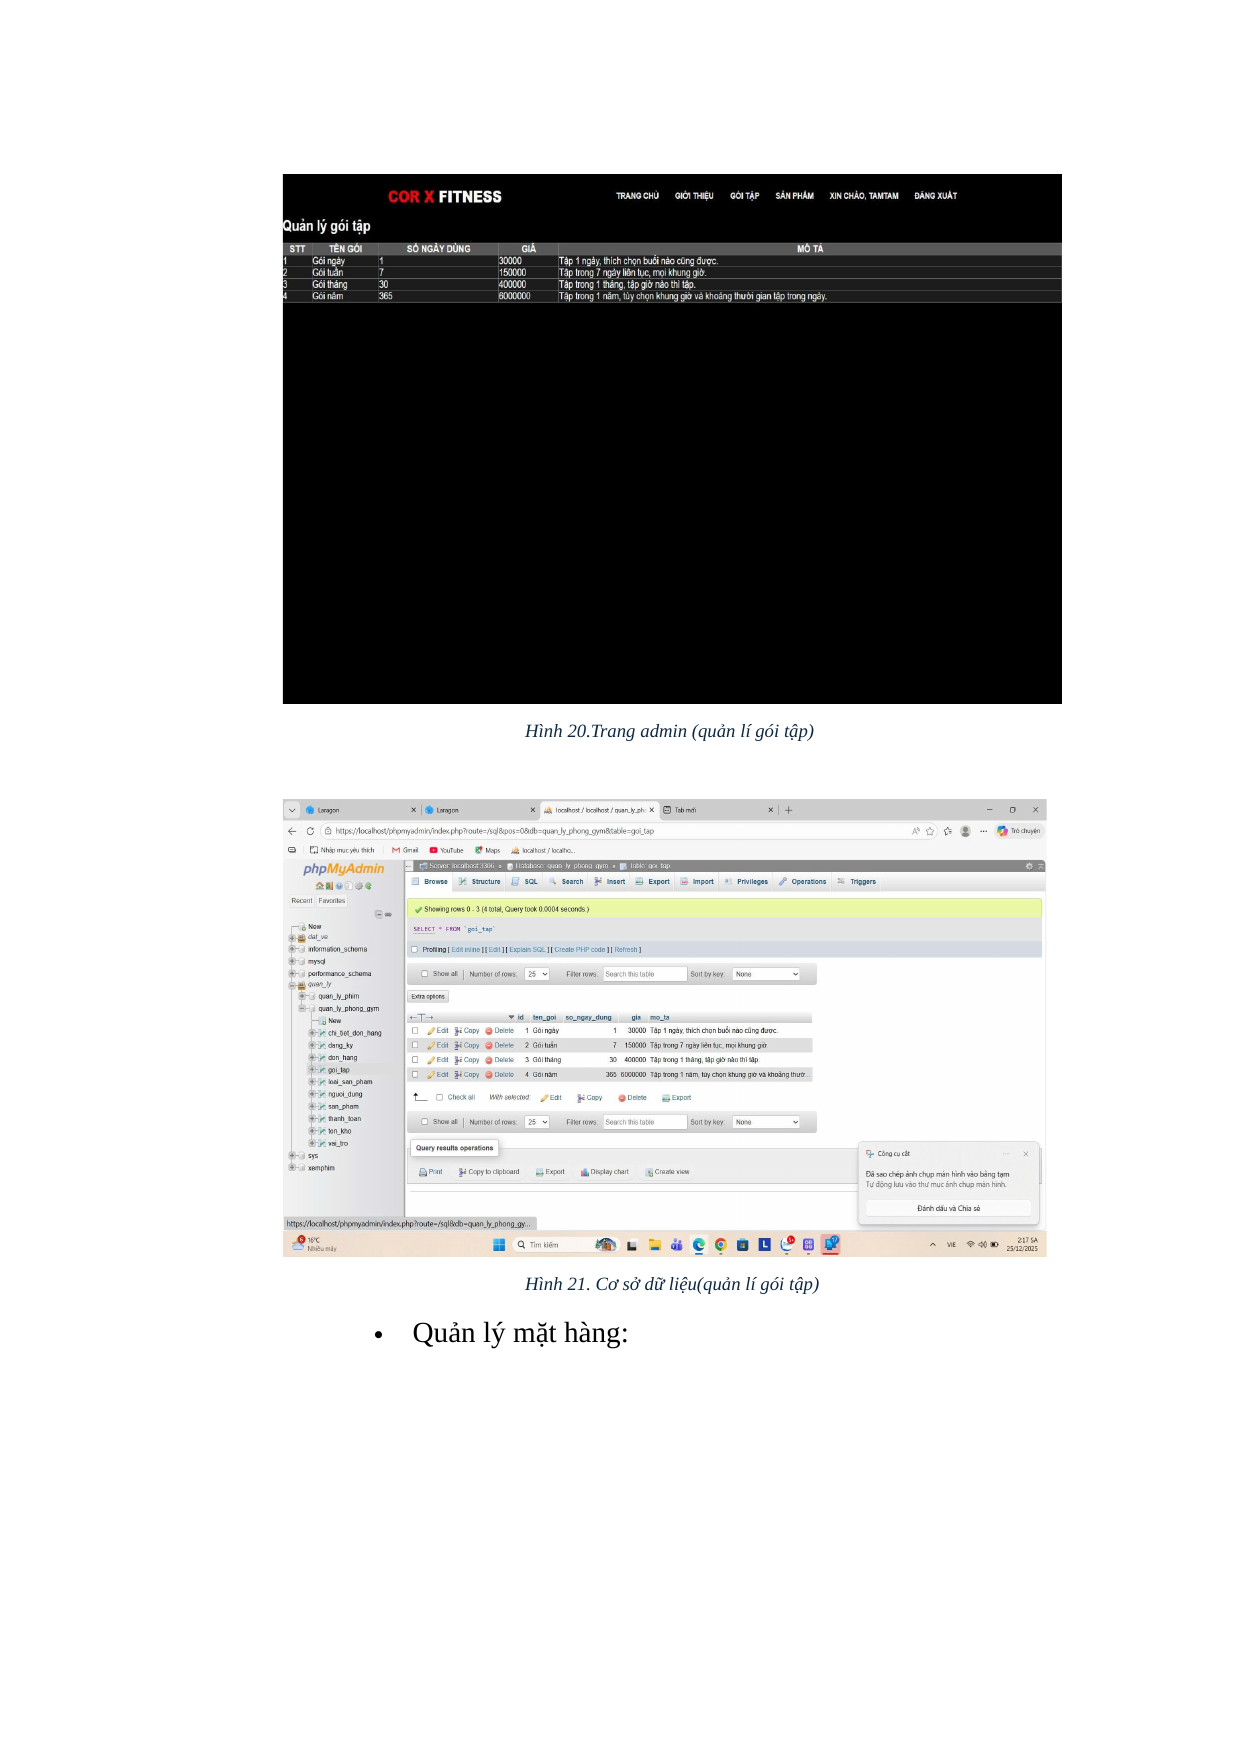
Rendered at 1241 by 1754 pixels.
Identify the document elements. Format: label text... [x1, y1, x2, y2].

list Quản lý mặt hàng: [375, 1315, 1090, 1349]
picture [282, 174, 1062, 704]
picture [282, 799, 1047, 1257]
